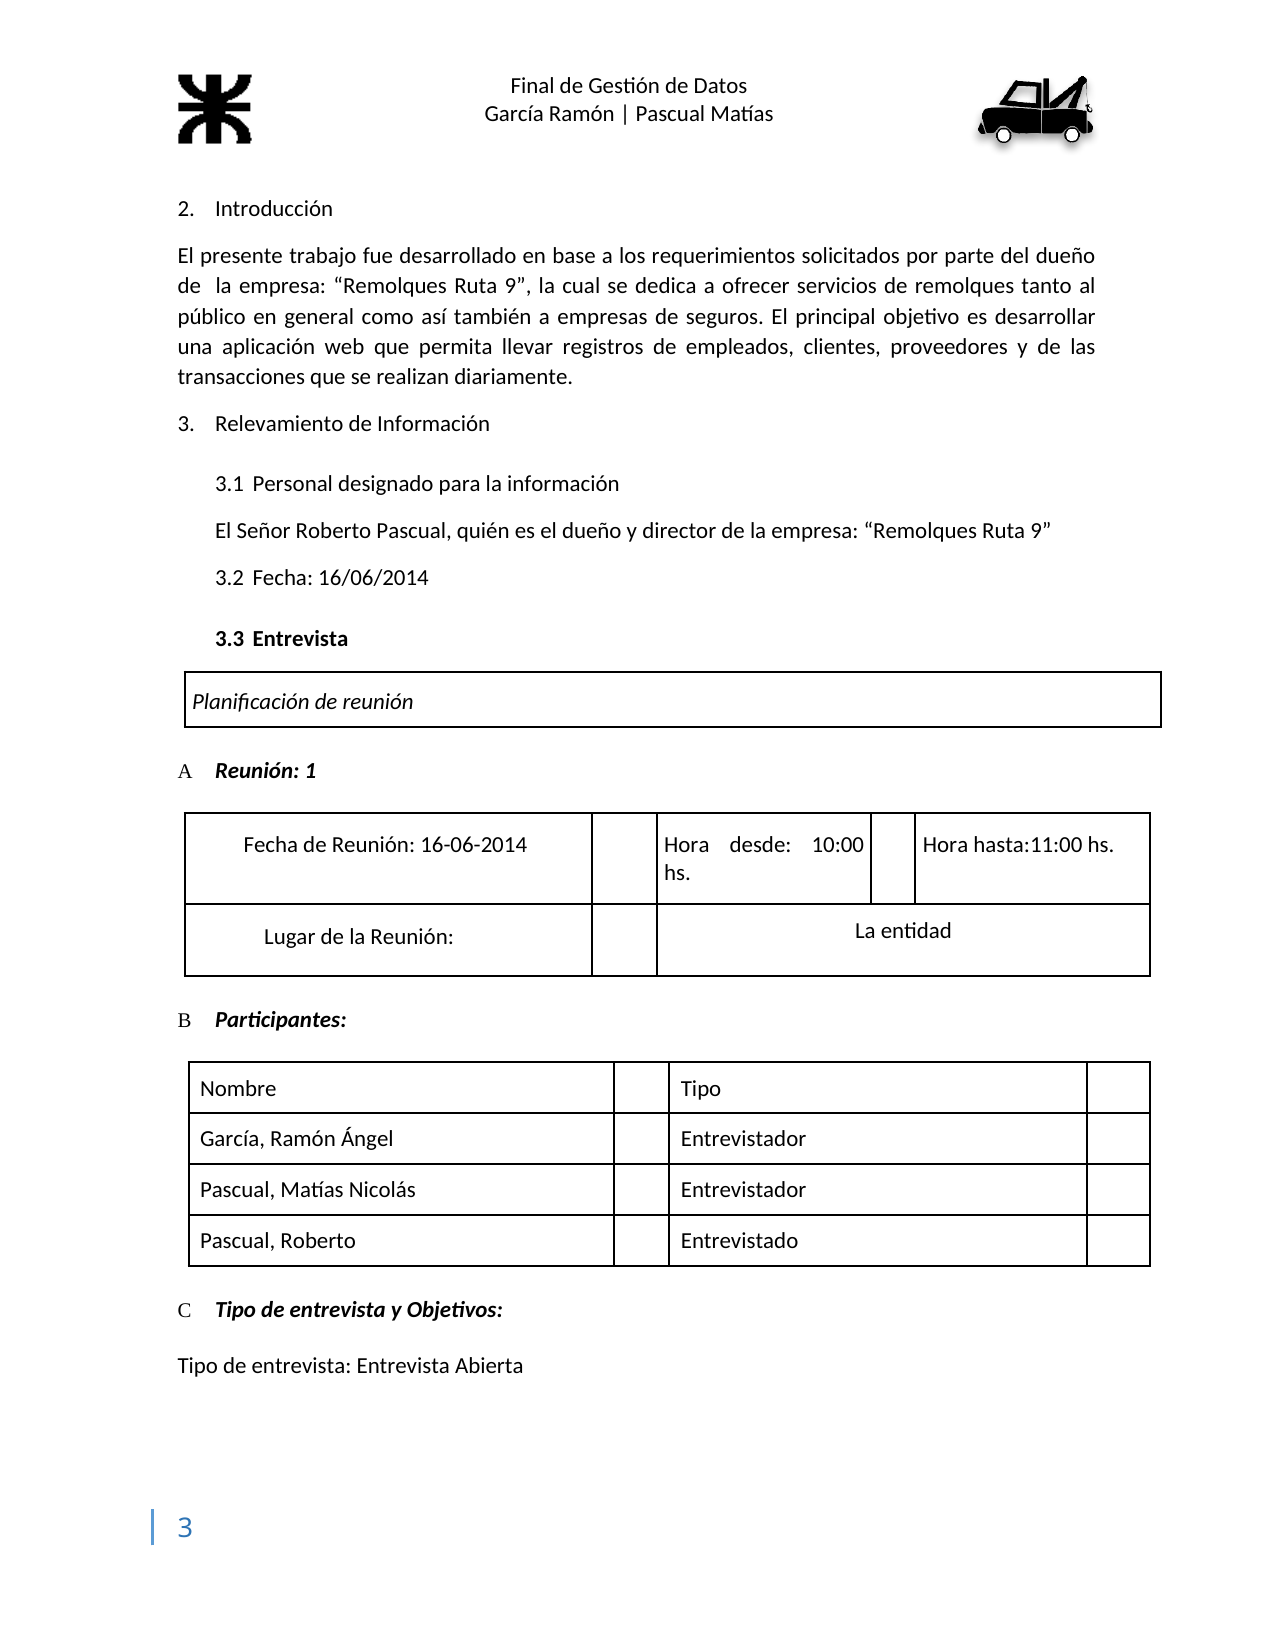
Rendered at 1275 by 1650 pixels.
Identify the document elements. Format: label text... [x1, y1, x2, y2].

table_cell Pascual, Roberto [190, 1216, 613, 1265]
table_cell García, Ramón Ángel [190, 1114, 613, 1163]
text Tipo de entrevista: Entrevista Abierta [177, 1351, 1098, 1379]
table_header Nombre [190, 1063, 613, 1112]
list Relevamiento de Información [177, 409, 1098, 437]
table_header [872, 814, 914, 903]
table_cell Entrevistado [670, 1216, 1086, 1265]
table_cell [615, 1165, 668, 1214]
table_header Planificación de reunión [186, 673, 1160, 726]
table_cell Lugar de la Reunión: [186, 905, 591, 975]
table_header [593, 814, 656, 903]
table_header Hora hasta:11:00 hs. [916, 814, 1149, 903]
table_header [1088, 1063, 1149, 1112]
table_cell [1088, 1165, 1149, 1214]
text El Señor Roberto Pascual, quién es el dueño y director de la empresa: “Remolques Ruta 9” [215, 516, 1098, 544]
list Entrevista [215, 624, 1098, 652]
list Introducción [177, 194, 1098, 222]
table_cell La entidad [658, 905, 1149, 975]
table_cell Entrevistador [670, 1165, 1086, 1214]
table_cell [615, 1114, 668, 1163]
table_header Tipo [670, 1063, 1086, 1112]
list Tipo de entrevista y Objetivos: [177, 1295, 1098, 1323]
list Participantes: [177, 1005, 1098, 1033]
table_header Fecha de Reunión: 16-06-2014 [186, 814, 591, 903]
table_header [615, 1063, 668, 1112]
table_cell [1088, 1216, 1149, 1265]
list Personal designado para la información [215, 469, 1098, 497]
list Reunión: 1 [177, 756, 1098, 784]
table_cell [1088, 1114, 1149, 1163]
table_header Hora desde: 10:00 hs. [658, 814, 870, 903]
table_cell [593, 905, 656, 975]
table_cell [615, 1216, 668, 1265]
list Fecha: 16/06/2014 [215, 563, 1098, 591]
table_cell Entrevistador [670, 1114, 1086, 1163]
table_cell Pascual, Matías Nicolás [190, 1165, 613, 1214]
text El presente trabajo fue desarrollado en base a los requerimientos solicitados por parte del dueño de la empresa: “Remolques Ruta 9”, la cual se dedica a ofrecer servicios de remolques tanto al público en general como así también a empresas de seguros. El principal objetivo es desarrollar una aplicación web que permita llevar registros de empleados, clientes, proveedores y de las transacciones que se realizan diariamente. [177, 241, 1098, 390]
